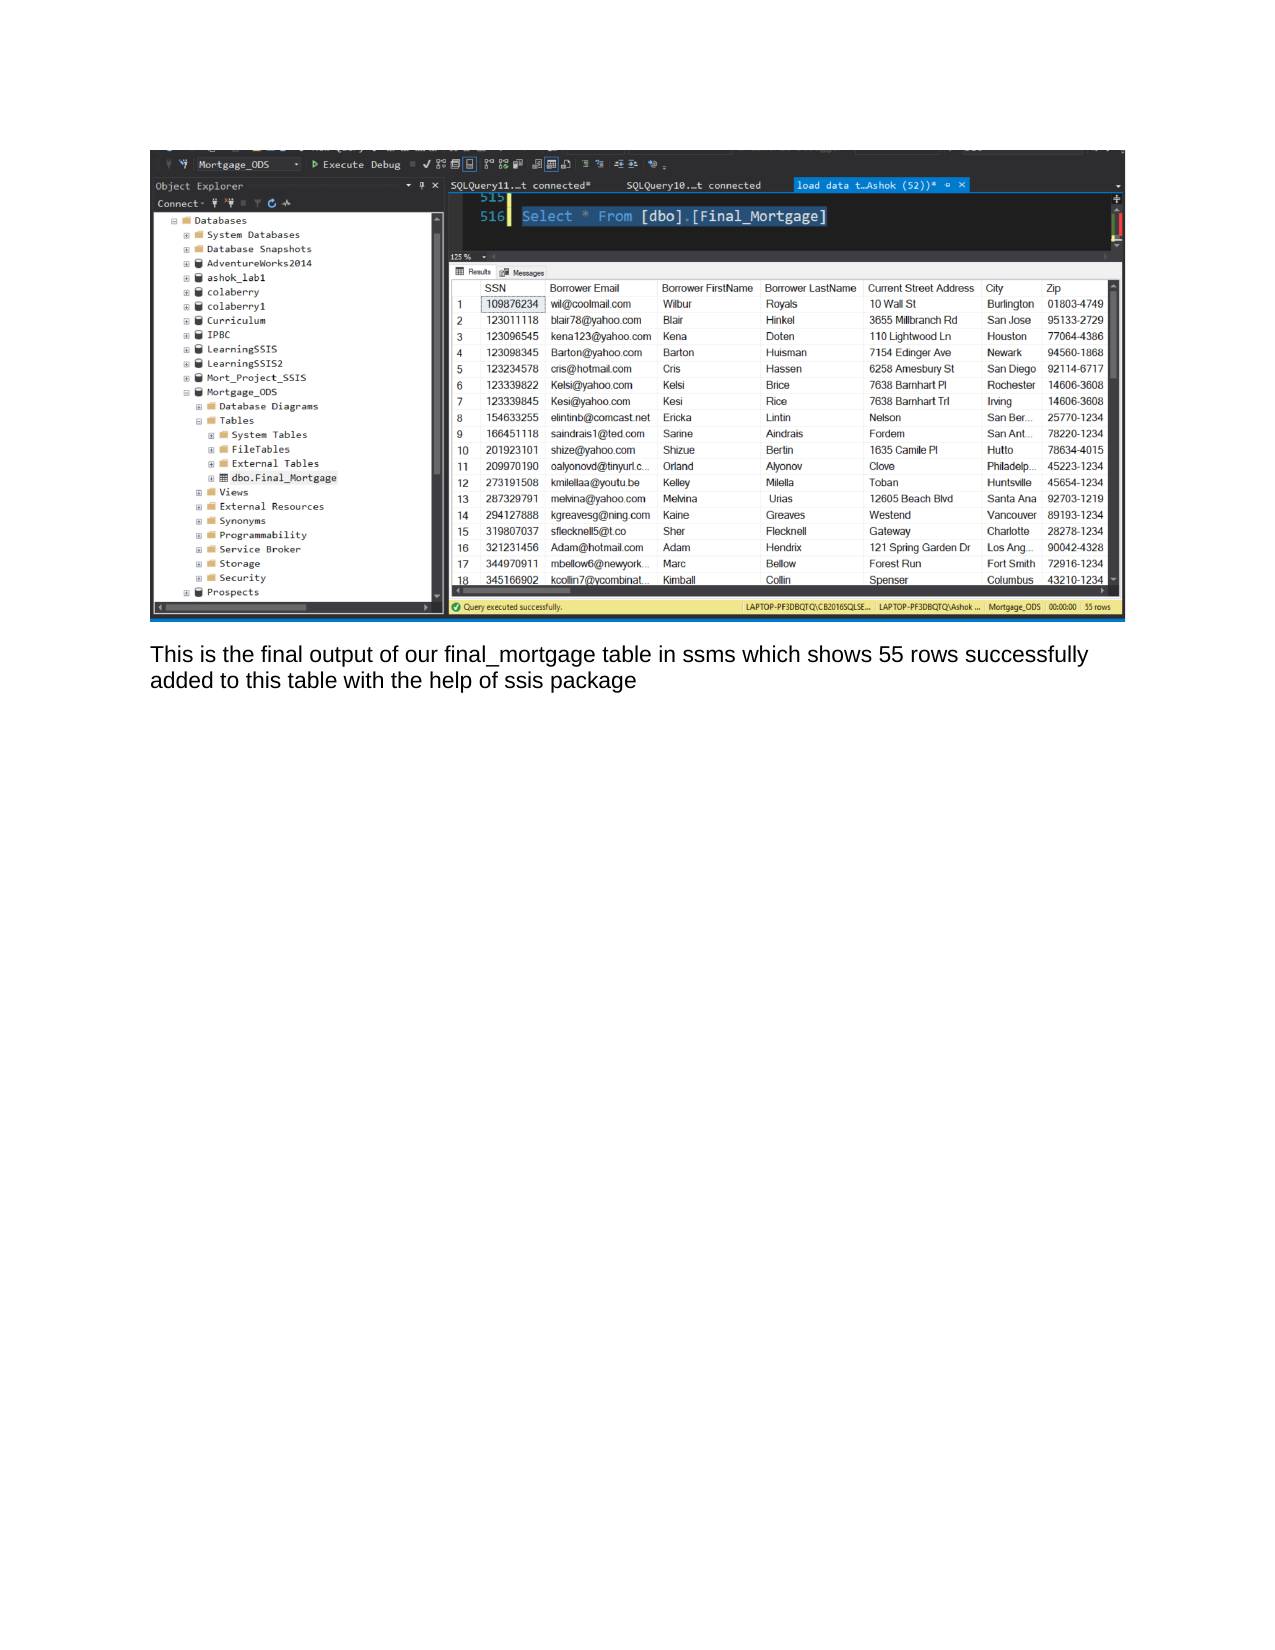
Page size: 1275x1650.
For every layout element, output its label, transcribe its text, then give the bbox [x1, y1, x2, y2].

text This is the final output of our final_mortgage table in ssms which shows 55 rows successfully added to this table with the help of ssis package [150, 641, 1125, 693]
picture [150, 150, 1125, 622]
